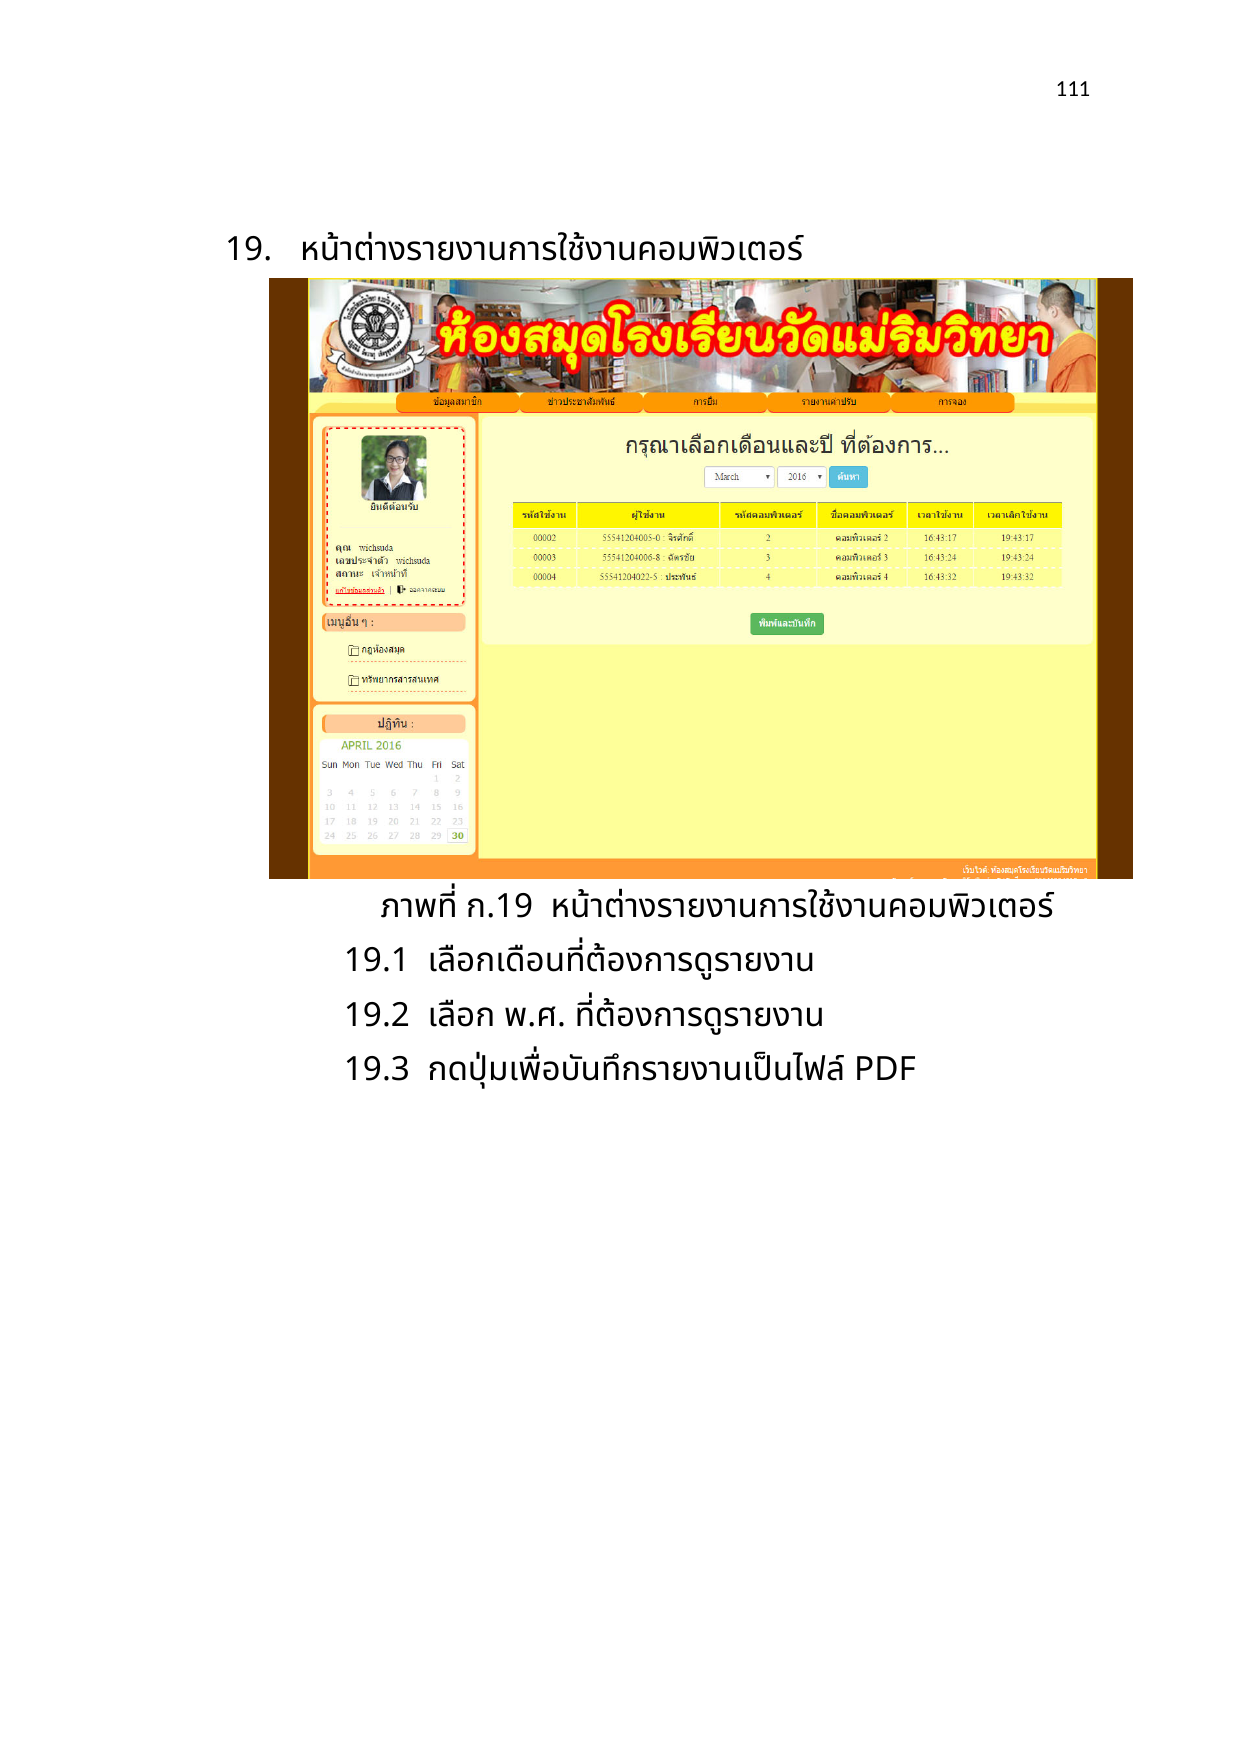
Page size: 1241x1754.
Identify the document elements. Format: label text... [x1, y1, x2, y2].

list 19.3 กดปุ่มเพื่อบันทึกรายงานเป็นไฟล์ PDF [344, 1045, 1090, 1096]
list 19.2 เลือก พ.ศ. ที่ต้องการดูรายงาน [344, 991, 1090, 1041]
list ภาพที่ ก.19 หน้าต่างรายงานการใช้งานคอมพิวเตอร์ [344, 881, 1090, 932]
picture [269, 278, 1133, 879]
list 19.1 เลือกเดือนที่ต้องการดูรายงาน [344, 936, 1090, 987]
